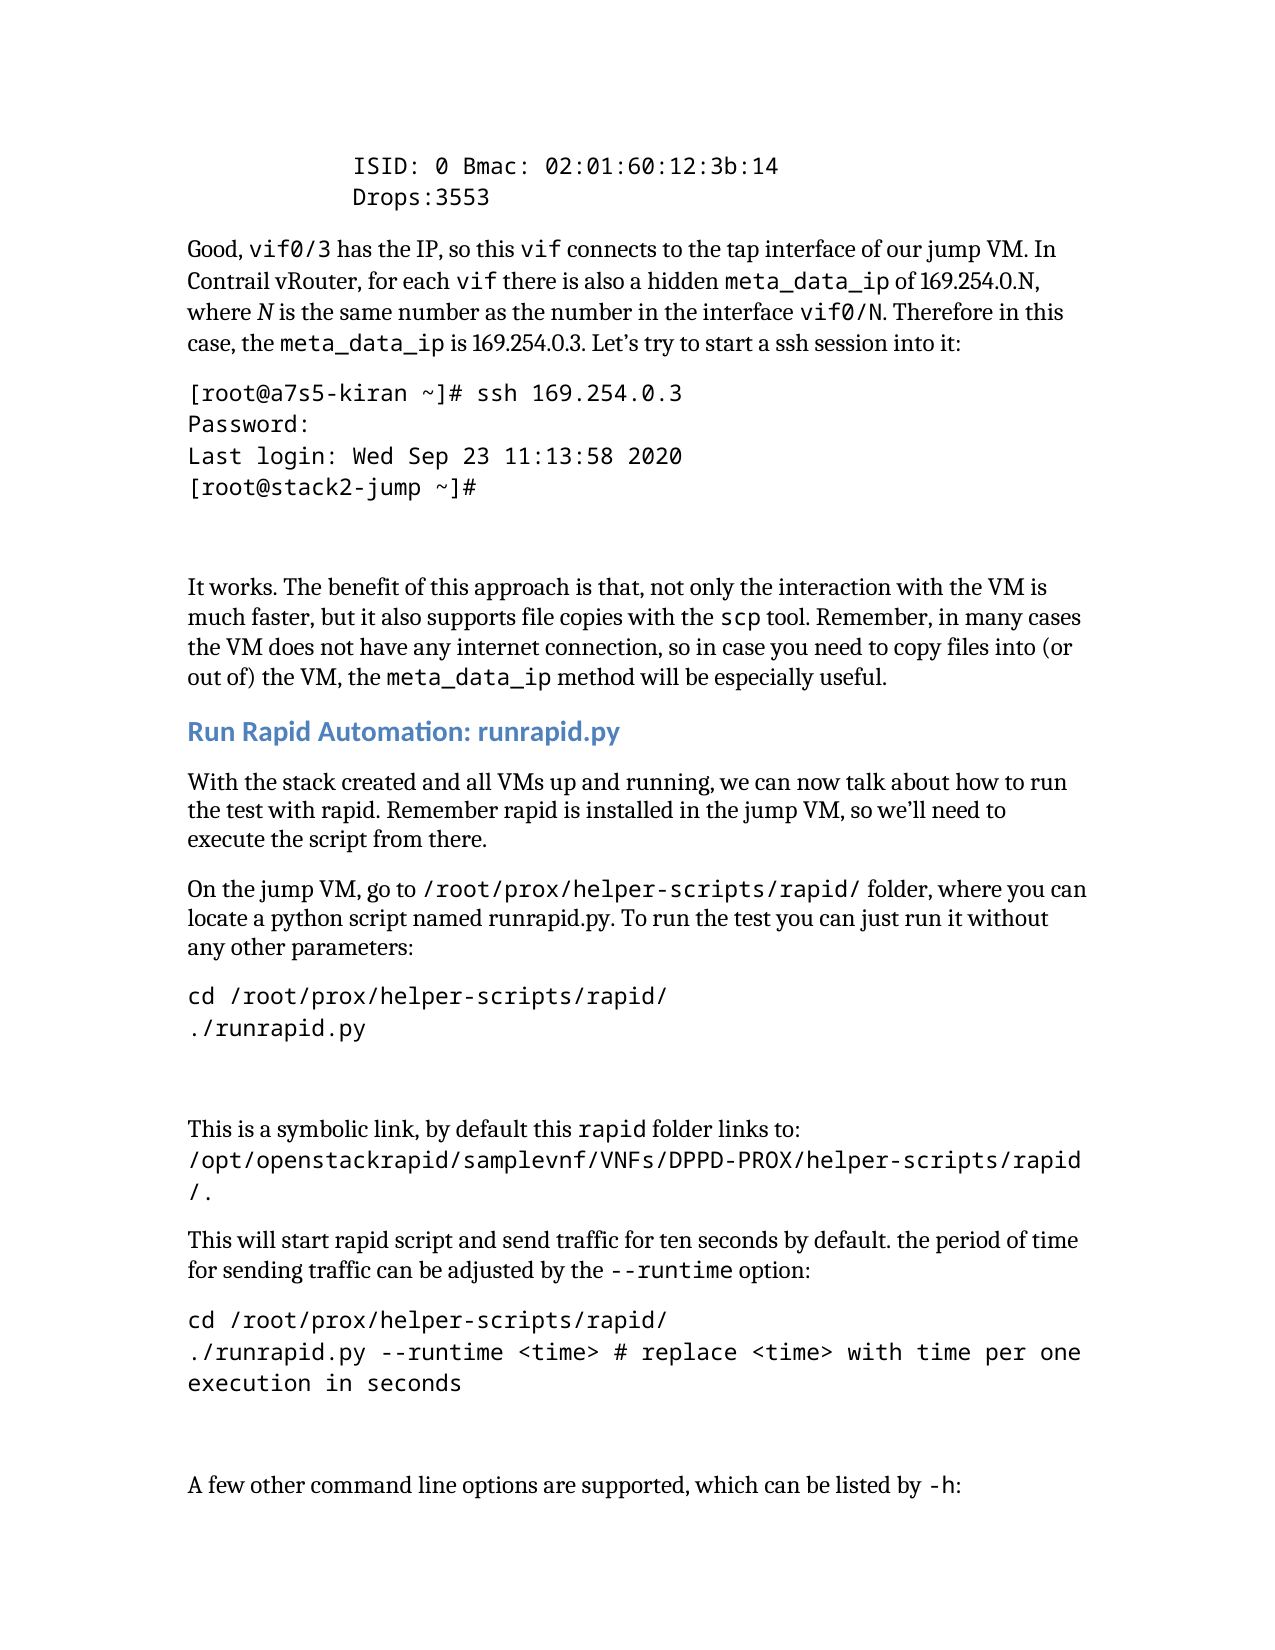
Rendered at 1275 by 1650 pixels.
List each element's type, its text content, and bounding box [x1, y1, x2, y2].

text cd /root/prox/helper-scripts/rapid/ ./runrapid.py --runtime <time> # replace <time> with time per one execution in seconds [187, 1304, 1087, 1398]
text A few other command line options are supported, which can be listed by -h: [187, 1468, 1087, 1500]
text It works. The benefit of this approach is that, not only the interaction with the VM is much faster, but it also supports file copies with the scp tool. Remember, in many cases the VM does not have any internet connection, so in case you need to copy files into (or out of) the VM, the meta_data_ip method will be especially useful. [187, 572, 1087, 692]
text This is a symbolic link, by default this rapid folder links to: /opt/openstackrapid/samplevnf/VNFs/DPPD-PROX/helper-scripts/rapid/. [187, 1113, 1087, 1207]
subtitle Run Rapid Automation: runrapid.py [187, 713, 1087, 749]
text [root@a7s5-kiran ~]# ssh 169.254.0.3 Password: Last login: Wed Sep 23 11:13:58 2020 [root@stack2-jump ~]# [187, 377, 1087, 502]
text With the stack created and all VMs up and running, we can now talk about how to run the test with rapid. Remember rapid is installed in the jump VM, so we’ll need to execute the script from there. [187, 768, 1087, 854]
text This will start rapid script and send traffic for ten seconds by default. the period of time for sending traffic can be adjusted by the --runtime option: [187, 1226, 1087, 1286]
text Good, vif0/3 has the IP, so this vif connects to the tap interface of our jump VM. In Contrail vRouter, for each vif there is also a hidden meta_data_ip of 169.254.0.N, where N is the same number as the number in the interface vif0/N. Therefore in this case, the meta_data_ip is 169.254.0.3. Let’s try to start a ssh session into it: [187, 233, 1087, 358]
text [187, 150, 1087, 212]
text On the jump VM, go to /root/prox/helper-scripts/rapid/ folder, where you can locate a python script named runrapid.py. To run the test you can just run it without any other parameters: [187, 873, 1087, 961]
text cd /root/prox/helper-scripts/rapid/ ./runrapid.py [187, 980, 1087, 1043]
